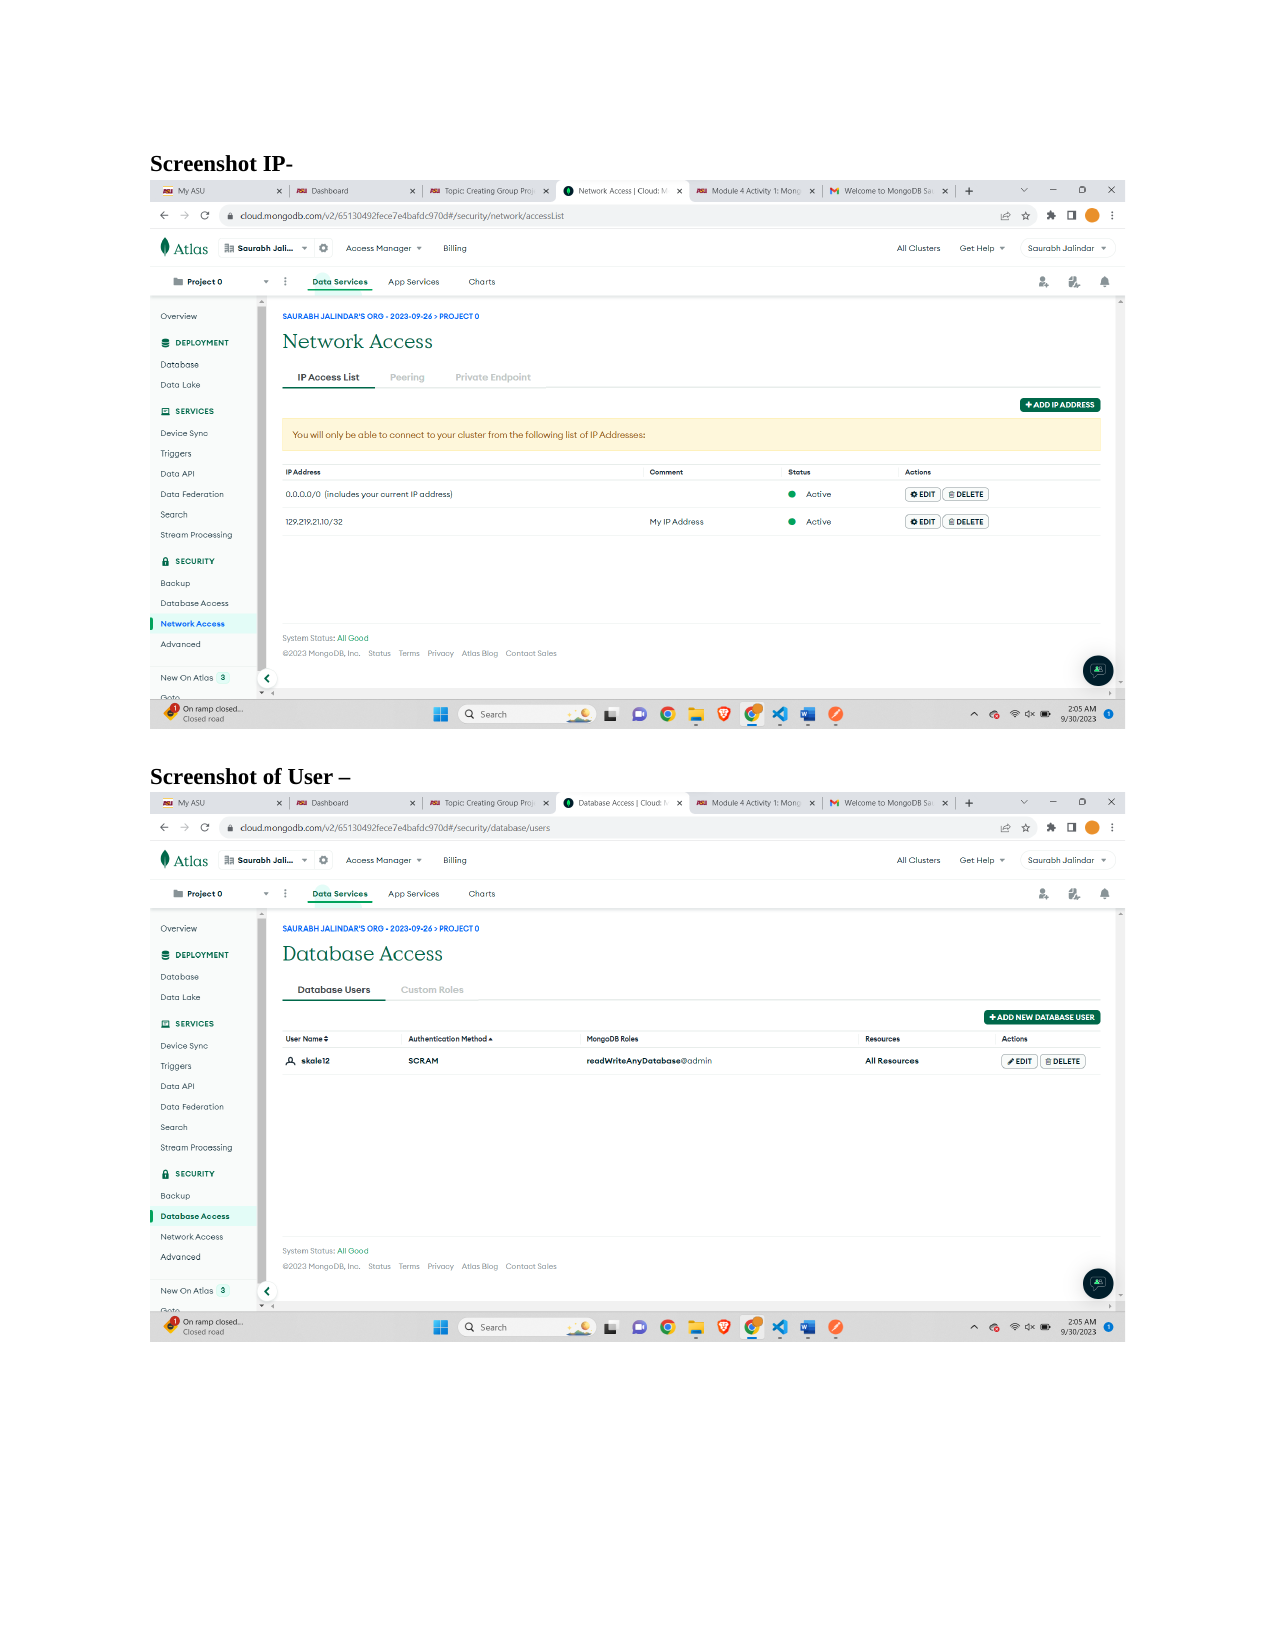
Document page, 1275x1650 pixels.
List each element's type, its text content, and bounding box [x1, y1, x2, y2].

text Screenshot IP- [150, 150, 1125, 176]
text Screenshot of User – [150, 763, 1125, 789]
picture [150, 792, 1125, 1342]
picture [150, 180, 1125, 729]
